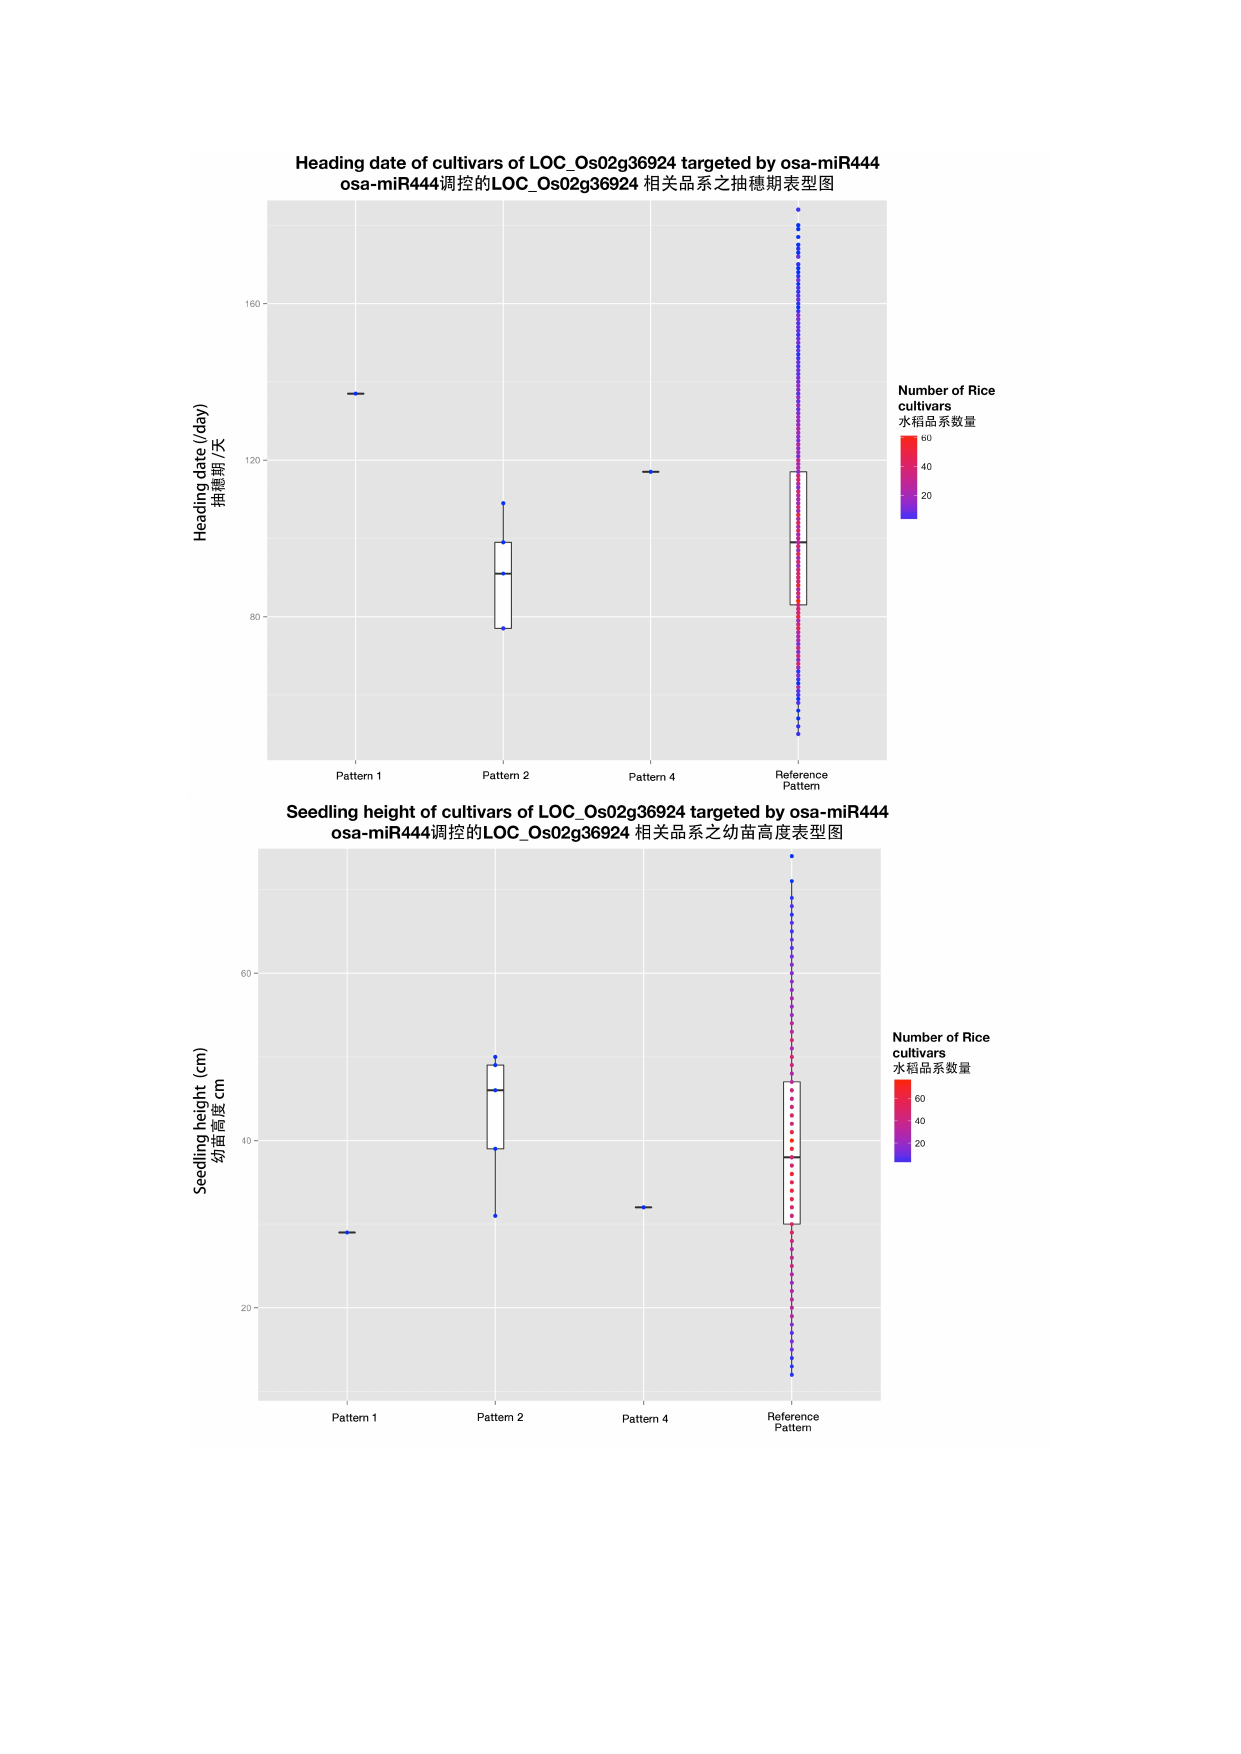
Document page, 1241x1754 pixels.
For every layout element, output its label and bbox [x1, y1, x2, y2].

picture [187, 150, 1052, 1447]
